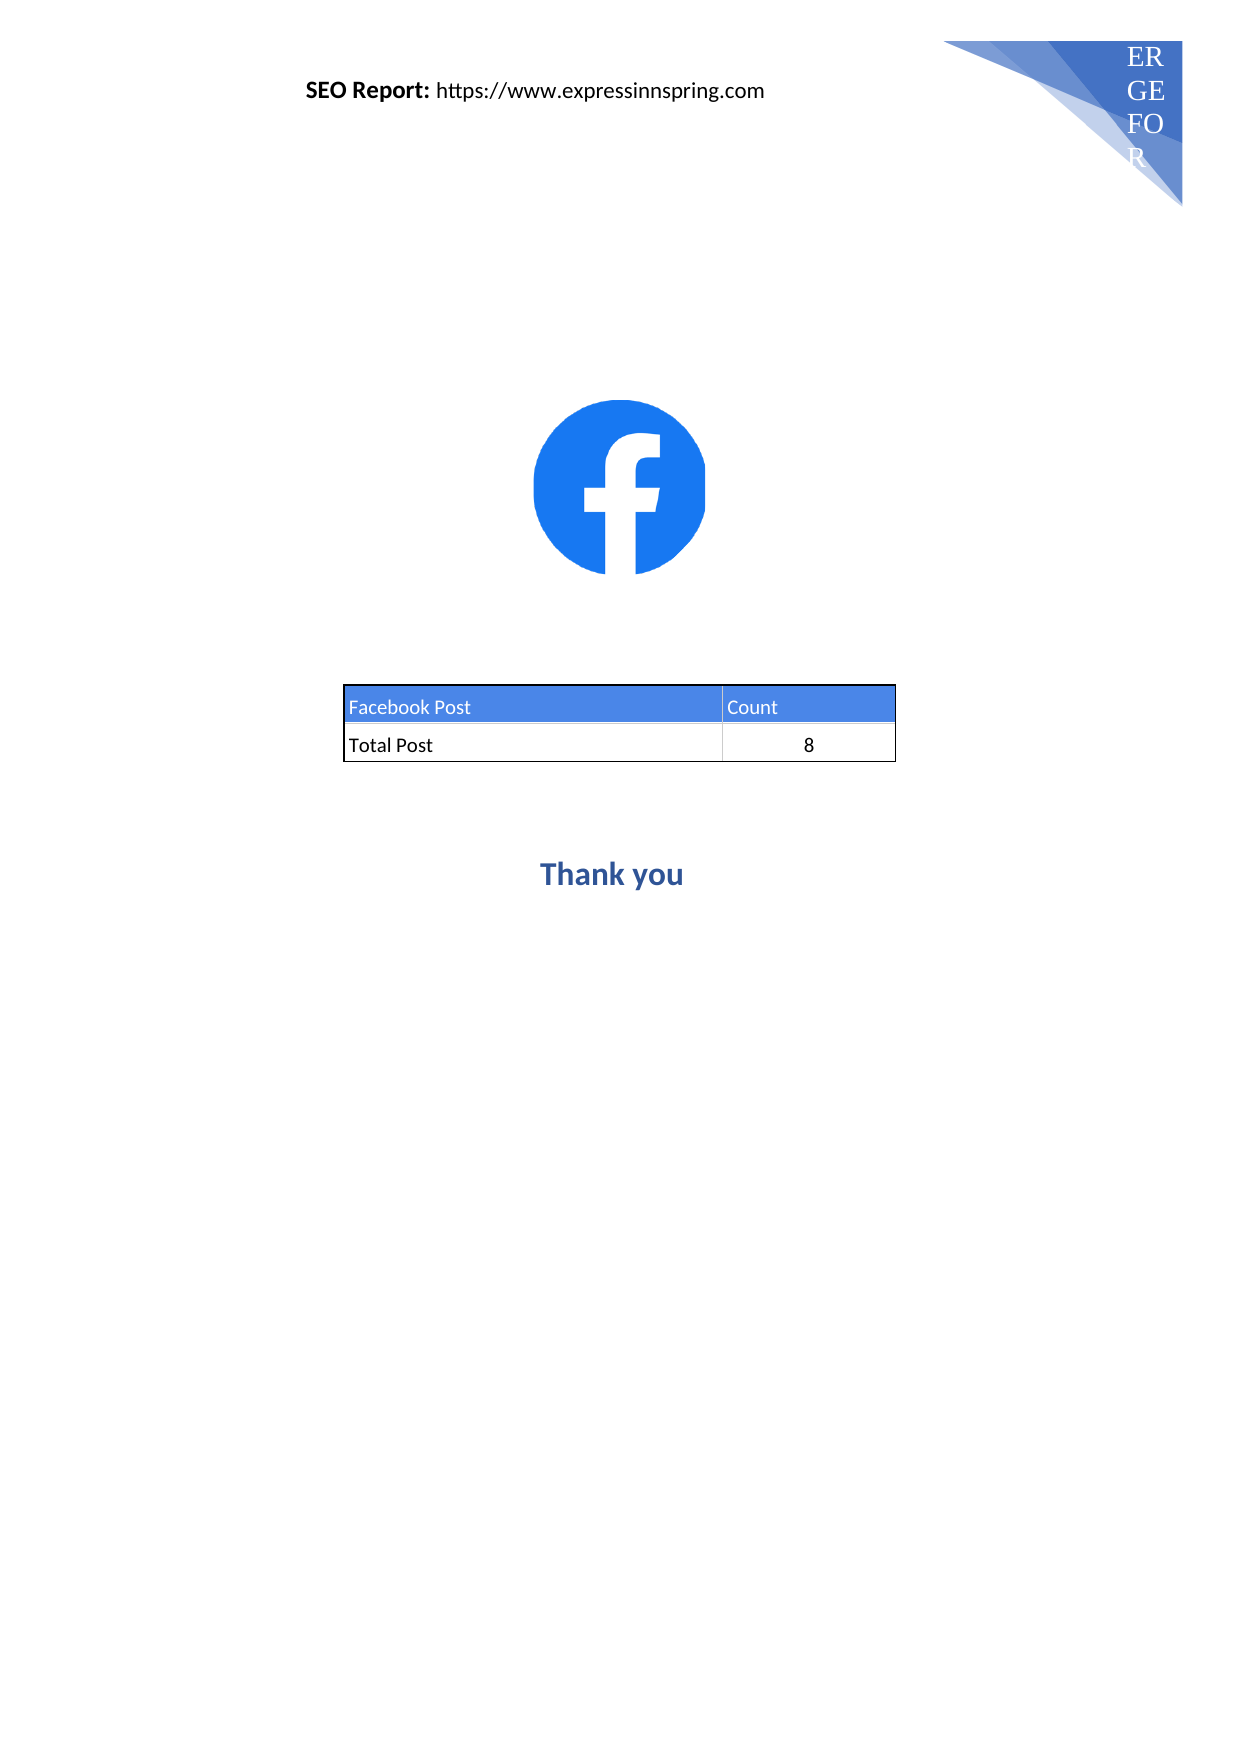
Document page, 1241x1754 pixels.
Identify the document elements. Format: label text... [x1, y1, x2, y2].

picture [943, 41, 1183, 207]
table_header Facebook Post [345, 686, 722, 722]
picture [532, 400, 705, 573]
subtitle Thank you [150, 853, 1090, 894]
table_cell 8 [723, 724, 895, 761]
table_cell Total Post [345, 724, 722, 761]
table_header Count [723, 686, 895, 722]
